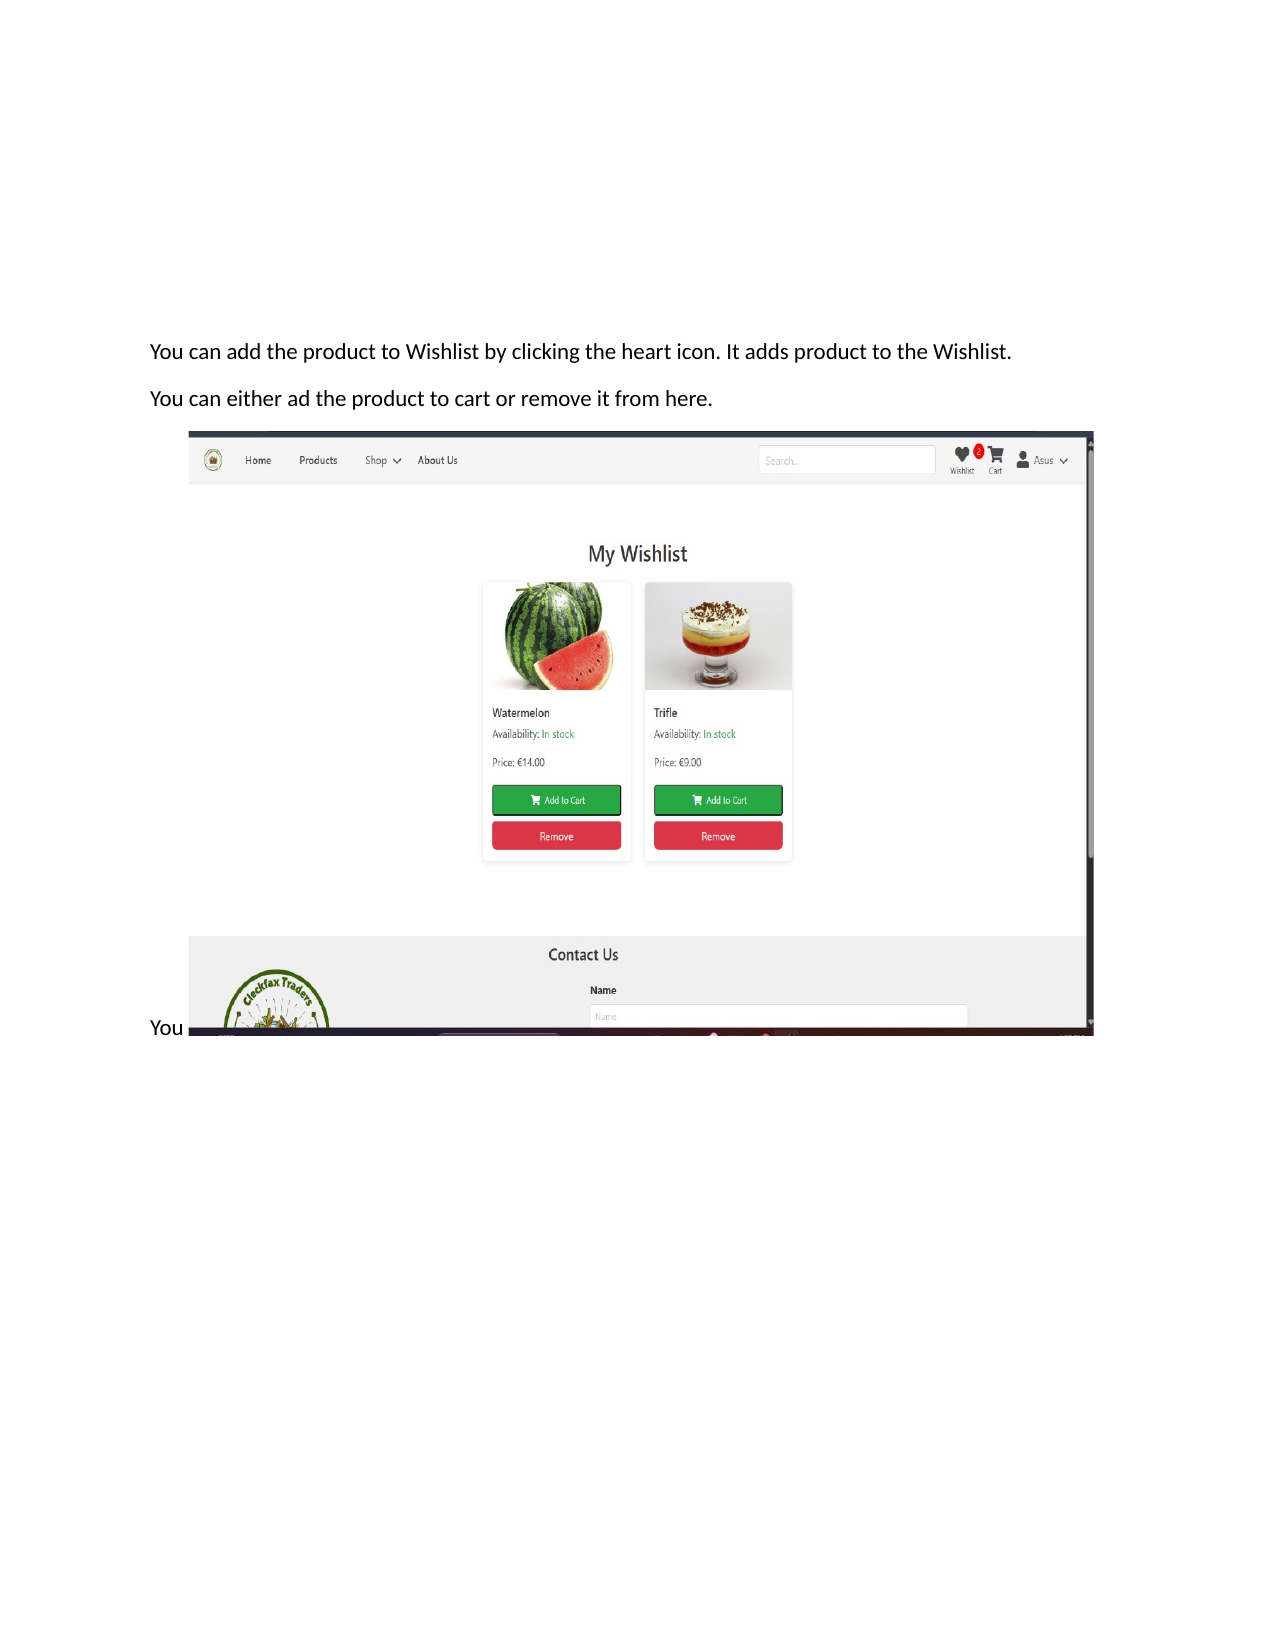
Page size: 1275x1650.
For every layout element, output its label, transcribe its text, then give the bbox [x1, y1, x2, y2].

text You can add the product to Wishlist by clicking the heart icon. It adds product to the Wishlist. [150, 337, 1125, 366]
text You can either ad the product to cart or remove it from here. [150, 384, 1125, 412]
picture [188, 431, 1094, 1036]
